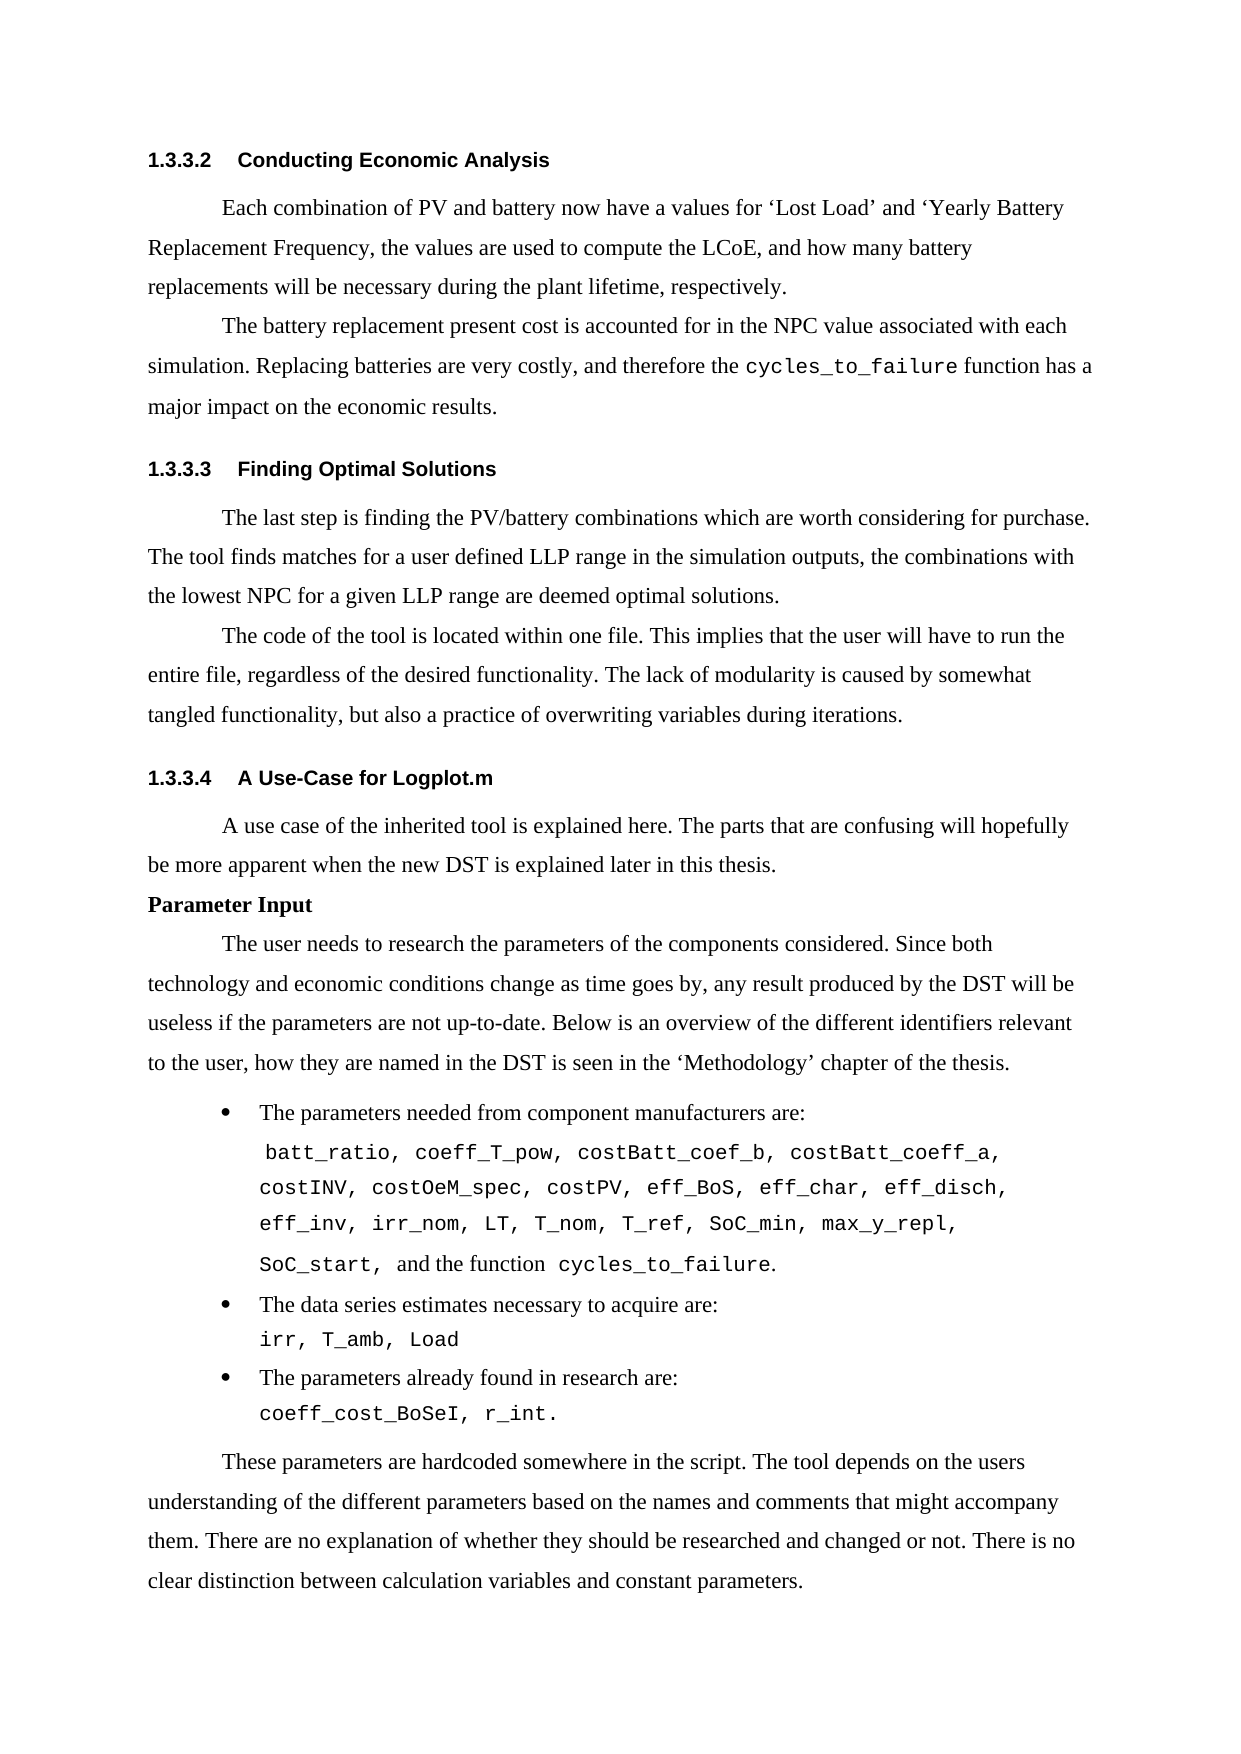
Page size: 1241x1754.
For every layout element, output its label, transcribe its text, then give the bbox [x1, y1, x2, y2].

list The data series estimates necessary to acquire are: irr, T_amb, Load [222, 1291, 1092, 1353]
text Each combination of PV and battery now have a values for ‘Lost Load’ and ‘Yearly Battery Replacement Frequency, the values are used to compute the LCoE, and how many battery replacements will be necessary during the plant lifetime, respectively. [148, 194, 1092, 299]
list The parameters needed from component manufacturers are: batt_ratio, coeff_T_pow, costBatt_coef_b, costBatt_coeff_a, costINV, costOeM_spec, costPV, eff_BoS, eff_char, eff_disch, eff_inv, irr_nom, LT, T_nom, T_ref, SoC_min, max_y_repl, SoC_start, and the function cycles_to_failure. [222, 1098, 1092, 1277]
list The parameters already found in research are: coeff_cost_BoSeI, r_int. [222, 1364, 1092, 1426]
subtitle Finding Optimal Solutions [148, 457, 1092, 481]
text The user needs to research the parameters of the components considered. Since both technology and economic conditions change as time goes by, any result produced by the DST will be useless if the parameters are not up-to-date. Below is an overview of the different identifiers relevant to the user, how they are named in the DST is seen in the ‘Methodology’ chapter of the thesis. [148, 930, 1092, 1075]
text The last step is finding the PV/battery combinations which are worth considering for purchase. The tool finds matches for a user defined LLP range in the simulation outputs, the combinations with the lowest NPC for a given LLP range are deemed optimal solutions. [148, 503, 1092, 609]
subtitle A Use-Case for Logplot.m [148, 765, 1092, 789]
text The code of the tool is located within one file. This implies that the user will have to run the entire file, regardless of the desired functionality. The lack of modularity is caused by somewhat tangled functionality, but also a practice of overwriting variables during iterations. [148, 622, 1092, 727]
text These parameters are hardcoded somewhere in the script. The tool depends on the users understanding of the different parameters based on the names and comments that might accompany them. There are no explanation of whether they should be researched and changed or not. There is no clear distinction between calculation variables and constant parameters. [148, 1448, 1092, 1593]
text The battery replacement present cost is accounted for in the NPC value associated with each simulation. Replacing batteries are very costly, and therefore the cycles_to_failure function has a major impact on the economic results. [148, 312, 1092, 419]
subtitle Conducting Economic Analysis [148, 148, 1092, 172]
text A use case of the inherited tool is explained here. The parts that are confusing will hopefully be more apparent when the new DST is explained later in this thesis. [148, 812, 1092, 878]
text Parameter Input [148, 891, 1092, 917]
